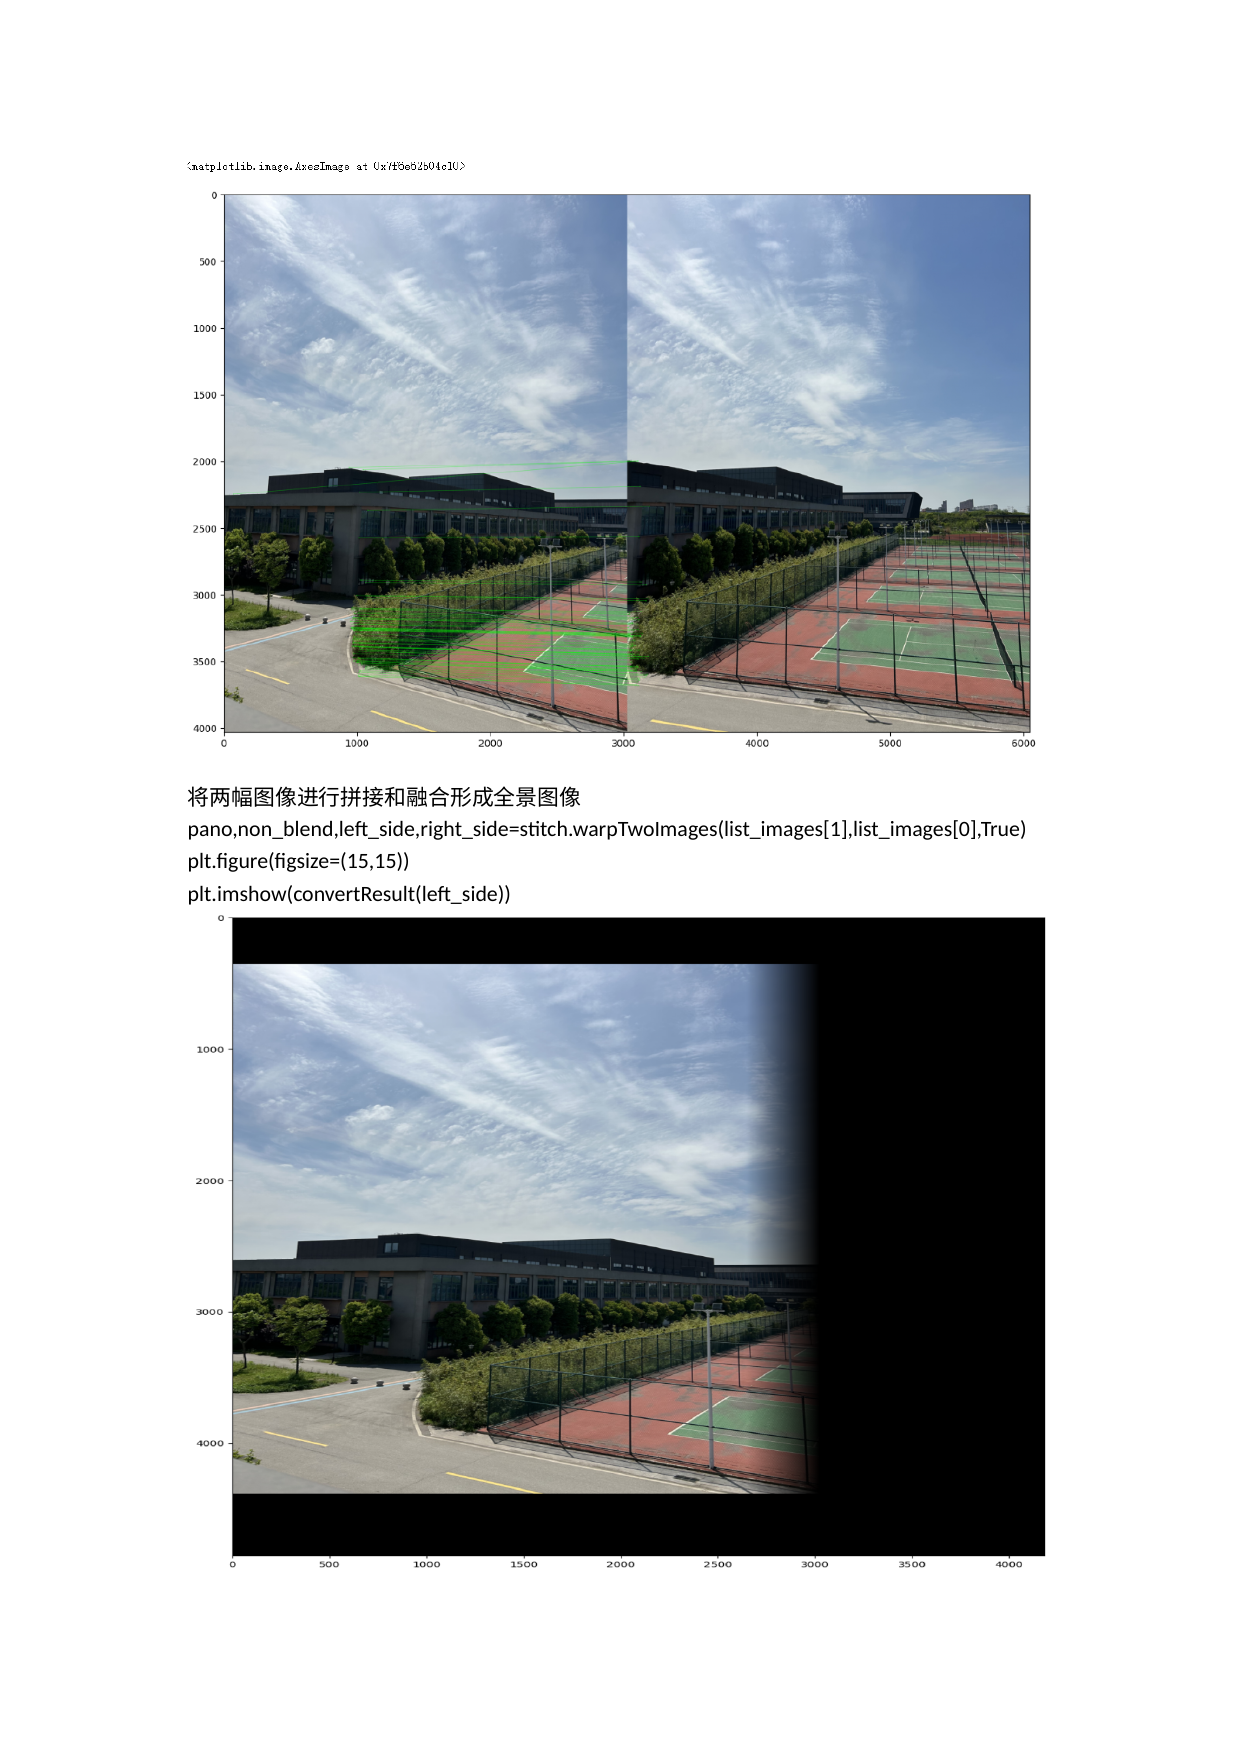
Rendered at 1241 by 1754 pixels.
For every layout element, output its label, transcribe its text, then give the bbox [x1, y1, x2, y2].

text pano,non_blend,left_side,right_side=stitch.warpTwoImages(list_images[1],list_images[0],True) [187, 812, 1053, 844]
text 将两幅图像进行拼接和融合形成全景图像 [187, 779, 1053, 812]
picture [187, 162, 1052, 764]
text plt.imshow(convertResult(left_side)) [187, 877, 1053, 909]
text plt.figure(figsize=(15,15)) [187, 844, 1053, 877]
picture [187, 909, 1052, 1574]
